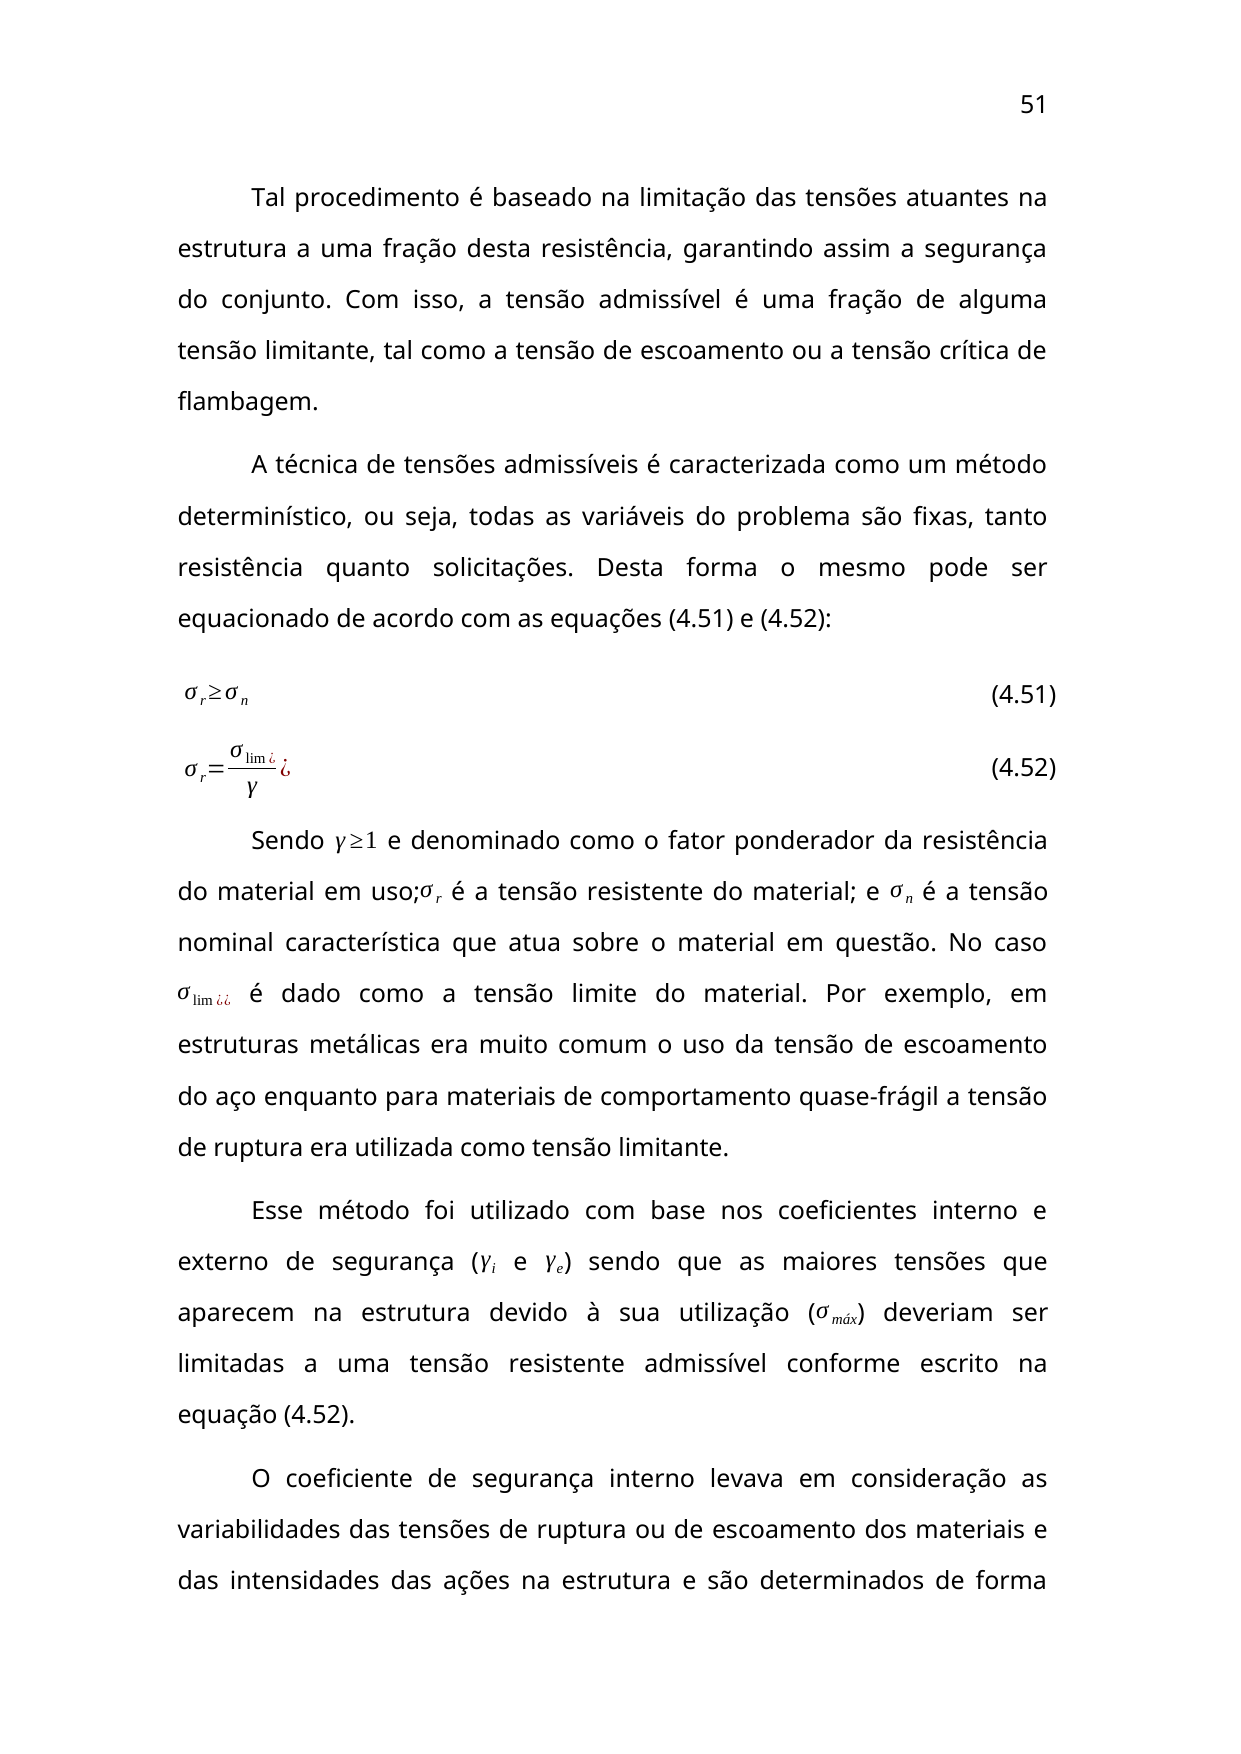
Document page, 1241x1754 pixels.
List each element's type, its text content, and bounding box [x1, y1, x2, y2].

table_header [177, 664, 620, 723]
text Tal procedimento é baseado na limitação das tensões atuantes na estrutura a uma fração desta resistência, garantindo assim a segurança do conjunto. Com isso, a tensão admissível é uma fração de alguma tensão limitante, tal como a tensão de escoamento ou a tensão crítica de flambagem. [177, 179, 1048, 418]
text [177, 1461, 1048, 1597]
table_cell (4.52) [620, 723, 1063, 811]
table_cell [177, 723, 620, 811]
text Sendo e denominado como o fator ponderador da resistência do material em uso; é a tensão resistente do material; e é a tensão nominal característica que atua sobre o material em questão. No caso é dado como a tensão limite do material. Por exemplo, em estruturas metálicas era muito comum o uso da tensão de escoamento do aço enquanto para materiais de comportamento quase-frágil a tensão de ruptura era utilizada como tensão limitante. [177, 823, 1048, 1163]
text A técnica de tensões admissíveis é caracterizada como um método determinístico, ou seja, todas as variáveis do problema são fixas, tanto resistência quanto solicitações. Desta forma o mesmo pode ser equacionado de acordo com as equações (4.51) e (4.52): [177, 447, 1048, 634]
table_header (4.51) [620, 664, 1063, 723]
text Esse método foi utilizado com base nos coeficientes interno e externo de segurança ( e ) sendo que as maiores tensões que aparecem na estrutura devido à sua utilização () deveriam ser limitadas a uma tensão resistente admissível conforme escrito na equação (4.52). [177, 1193, 1048, 1431]
